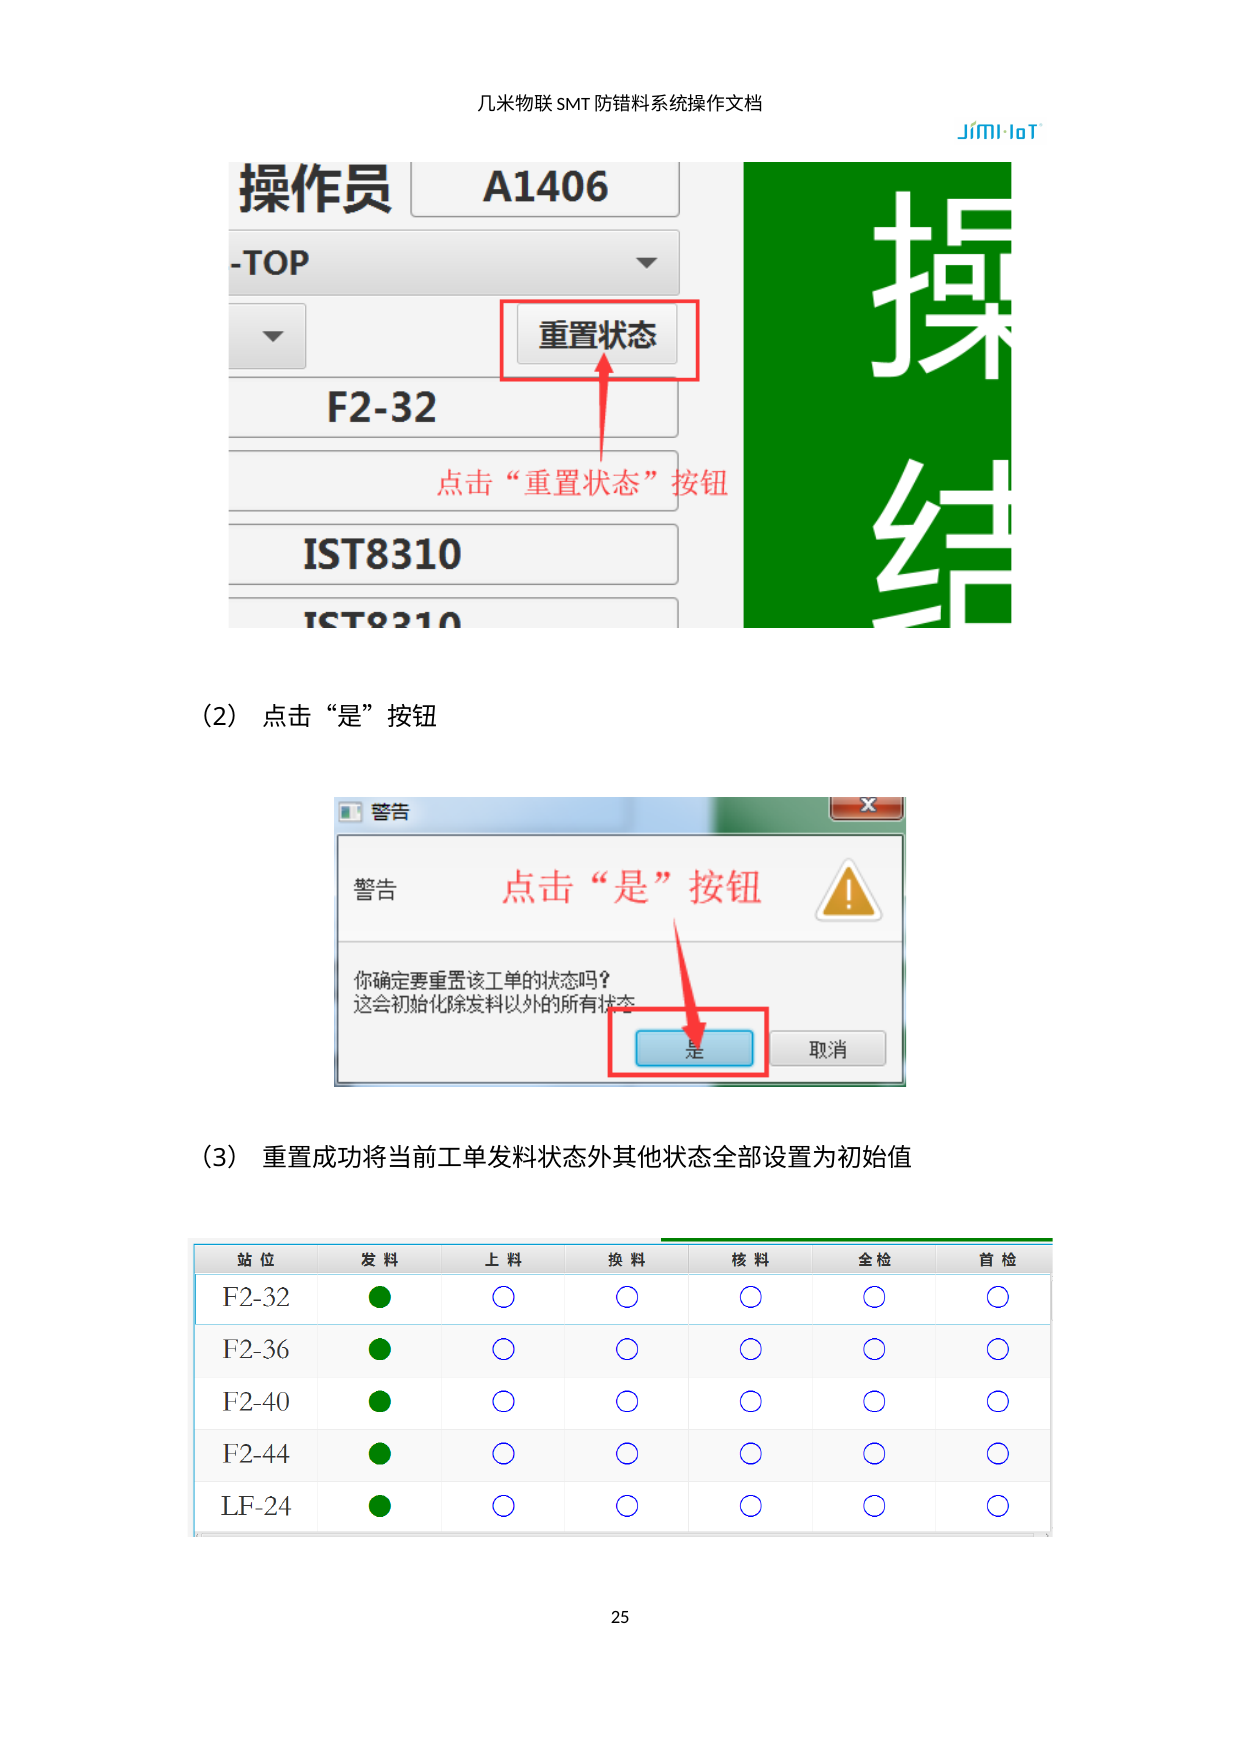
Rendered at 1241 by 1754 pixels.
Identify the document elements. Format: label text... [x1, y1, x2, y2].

picture [228, 162, 1012, 628]
list 重置成功将当前工单发料状态外其他状态全部设置为初始值 [187, 1123, 1053, 1188]
picture [334, 797, 907, 1087]
list 点击“是”按钮 [187, 682, 1053, 747]
picture [954, 117, 1047, 145]
picture [187, 1238, 1053, 1537]
